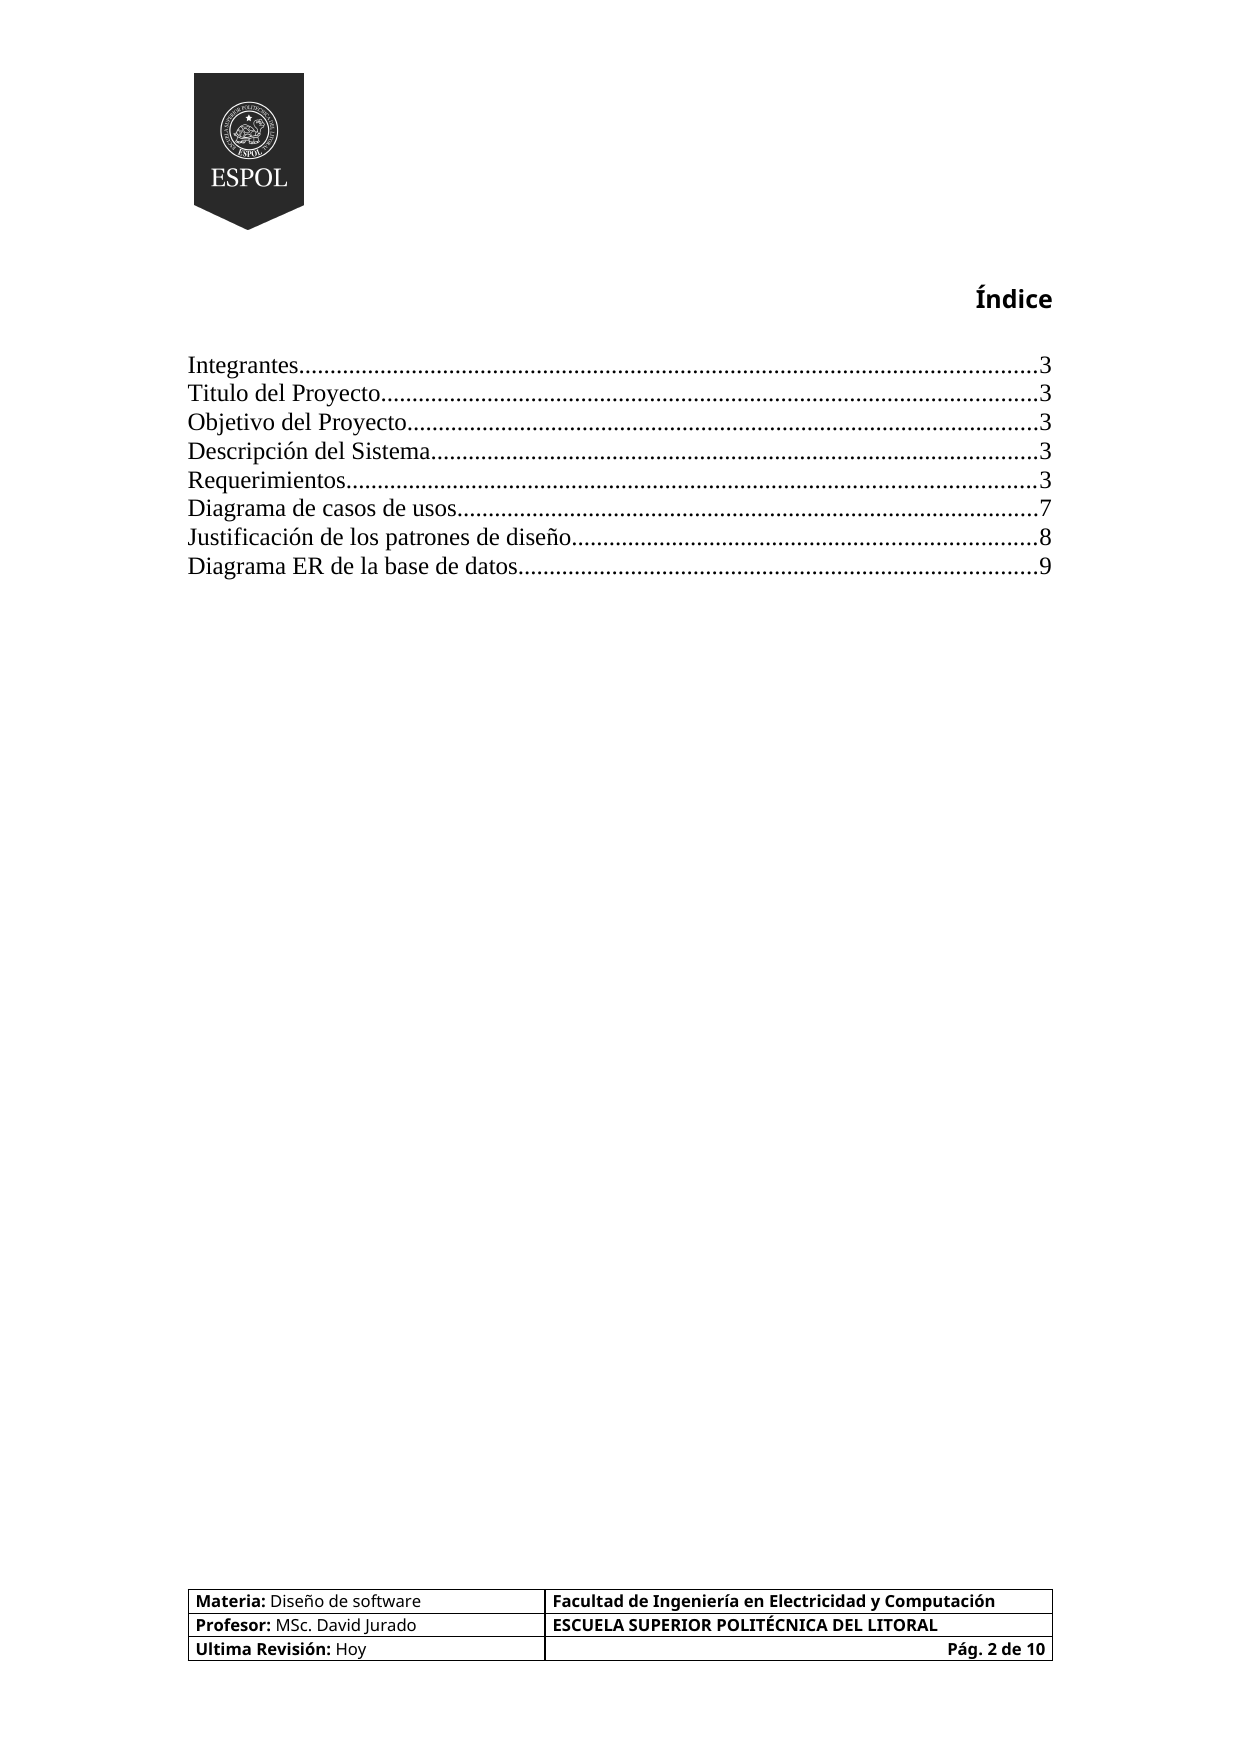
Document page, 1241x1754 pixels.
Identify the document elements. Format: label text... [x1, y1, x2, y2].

text Descripción del Sistema 3 [187, 436, 1053, 465]
text Titulo del Proyecto 3 [187, 378, 1053, 407]
text Diagrama de casos de usos 7 [187, 493, 1053, 522]
text Justificación de los patrones de diseño 8 [187, 522, 1053, 551]
text Requerimientos 3 [187, 465, 1053, 493]
text Integrantes 3 [187, 350, 1053, 378]
text Índice [187, 282, 1053, 316]
text Objetivo del Proyecto 3 [187, 407, 1053, 436]
picture [194, 73, 304, 230]
text Diagrama ER de la base de datos 9 [187, 551, 1053, 580]
